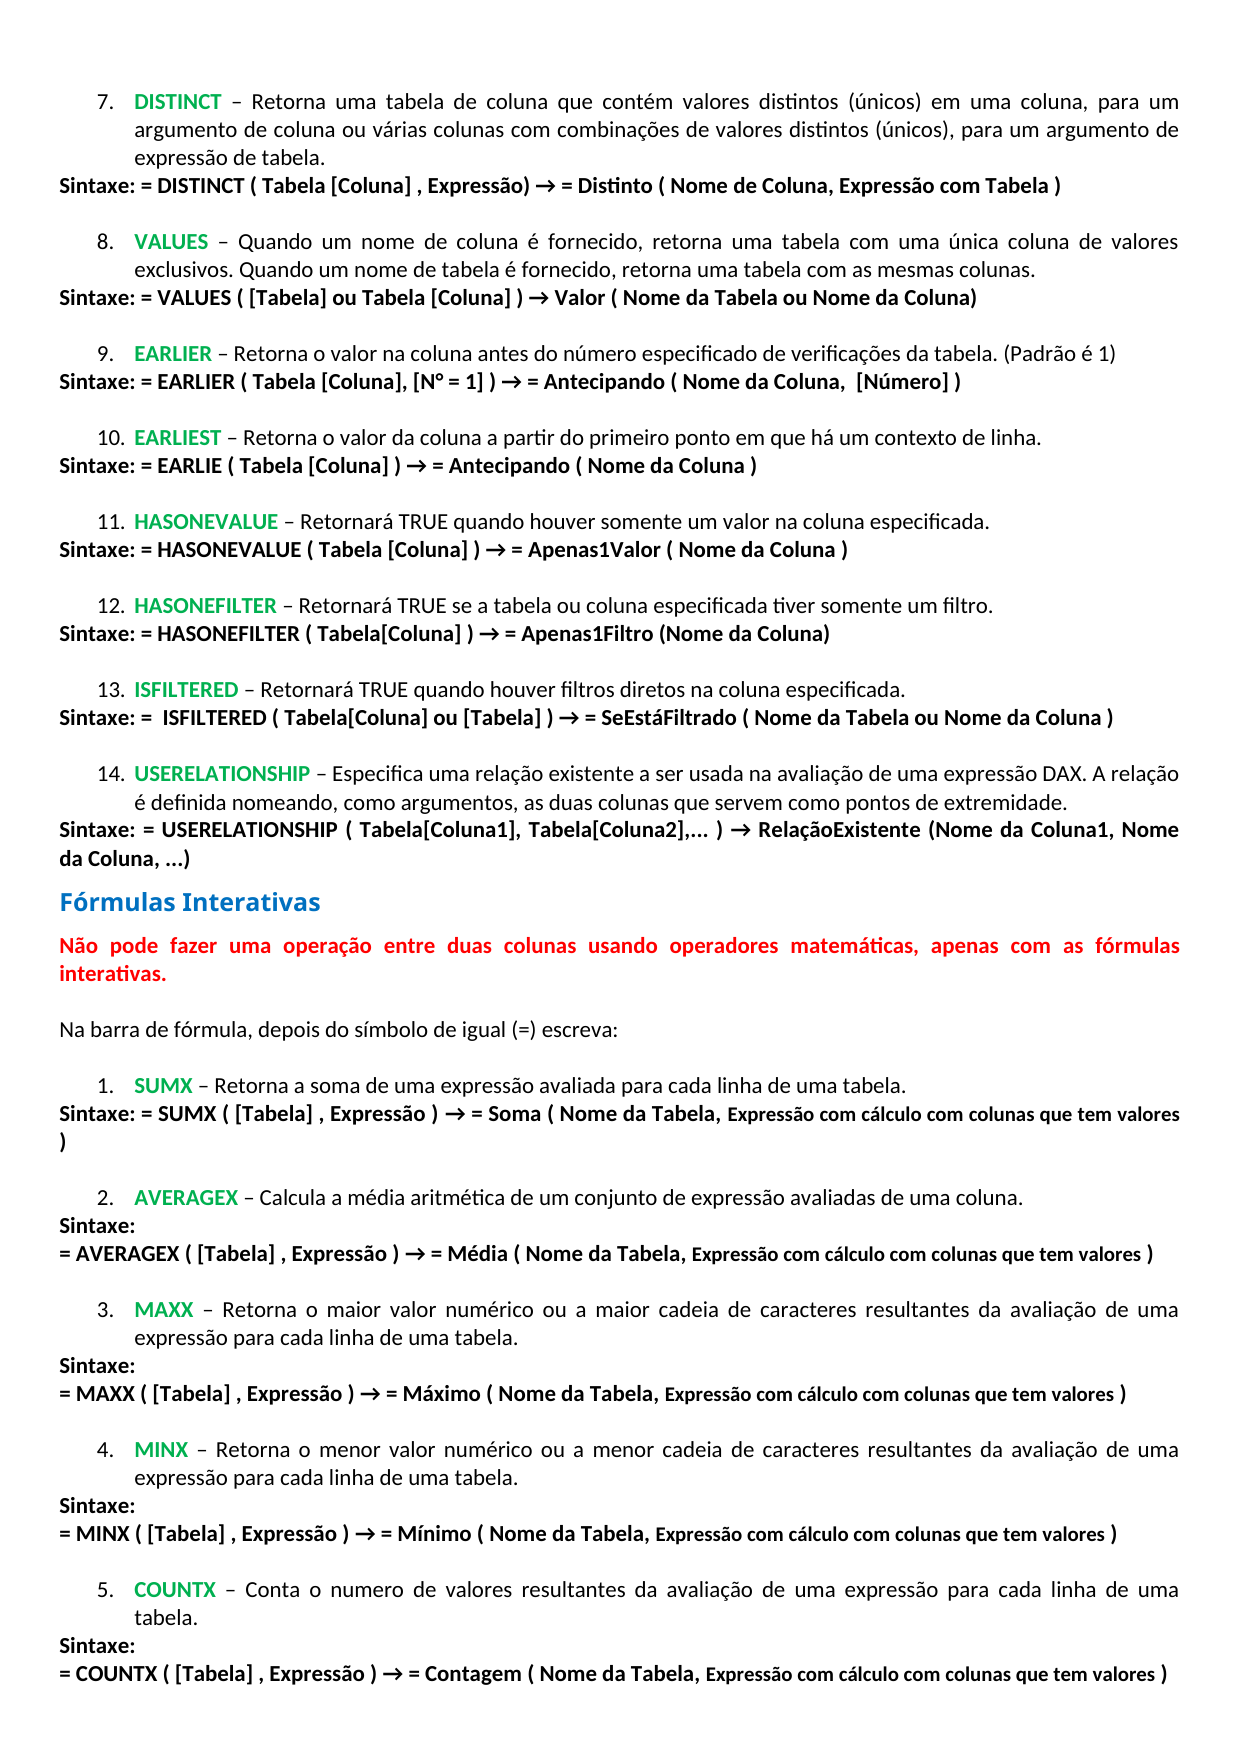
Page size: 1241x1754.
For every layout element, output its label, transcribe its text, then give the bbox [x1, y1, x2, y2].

text Sintaxe: = EARLIE ( Tabela [Coluna] ) → = Antecipando ( Nome da Coluna ) [59, 451, 1181, 479]
list MINX – Retorna o menor valor numérico ou a menor cadeia de caracteres resultantes da avaliação de uma expressão para cada linha de uma tabela. [97, 1435, 1181, 1491]
text = AVERAGEX ( [Tabela] , Expressão ) → = Média ( Nome da Tabela, Expressão com cálculo com colunas que tem valores ) [59, 1239, 1181, 1267]
text Sintaxe: = EARLIER ( Tabela [Coluna], [N° = 1] ) → = Antecipando ( Nome da Coluna, [Número] ) [59, 367, 1181, 395]
text Sintaxe: = DISTINCT ( Tabela [Coluna] , Expressão) → = Distinto ( Nome de Coluna, Expressão com Tabela ) [59, 171, 1181, 199]
text Sintaxe: = USERELATIONSHIP ( Tabela[Coluna1], Tabela[Coluna2],... ) → RelaçãoExistente (Nome da Coluna1, Nome da Coluna, ...) [59, 816, 1181, 872]
text = MAXX ( [Tabela] , Expressão ) → = Máximo ( Nome da Tabela, Expressão com cálculo com colunas que tem valores ) [59, 1379, 1181, 1407]
text Sintaxe: = HASONEFILTER ( Tabela[Coluna] ) → = Apenas1Filtro (Nome da Coluna) [59, 619, 1181, 647]
text Na barra de fórmula, depois do símbolo de igual (=) escreva: [59, 1015, 1181, 1043]
list MAXX – Retorna o maior valor numérico ou a maior cadeia de caracteres resultantes da avaliação de uma expressão para cada linha de uma tabela. [97, 1295, 1181, 1351]
text Sintaxe: = HASONEVALUE ( Tabela [Coluna] ) → = Apenas1Valor ( Nome da Coluna ) [59, 535, 1181, 563]
list COUNTX – Conta o numero de valores resultantes da avaliação de uma expressão para cada linha de uma tabela. [97, 1575, 1181, 1631]
text = COUNTX ( [Tabela] , Expressão ) → = Contagem ( Nome da Tabela, Expressão com cálculo com colunas que tem valores ) [59, 1659, 1181, 1687]
list USERELATIONSHIP – Especifica uma relação existente a ser usada na avaliação de uma expressão DAX. A relação é definida nomeando, como argumentos, as duas colunas que servem como pontos de extremidade. [97, 759, 1181, 816]
text Sintaxe: = VALUES ( [Tabela] ou Tabela [Coluna] ) → Valor ( Nome da Tabela ou Nome da Coluna) [59, 283, 1181, 311]
list HASONEFILTER – Retornará TRUE se a tabela ou coluna especificada tiver somente um filtro. [97, 591, 1181, 619]
text Sintaxe: [59, 1491, 1181, 1519]
list EARLIEST – Retorna o valor da coluna a partir do primeiro ponto em que há um contexto de linha. [97, 423, 1181, 451]
list DISTINCT – Retorna uma tabela de coluna que contém valores distintos (únicos) em uma coluna, para um argumento de coluna ou várias colunas com combinações de valores distintos (únicos), para um argumento de expressão de tabela. [97, 87, 1181, 171]
text Não pode fazer uma operação entre duas colunas usando operadores matemáticas, apenas com as fórmulas interativas. [59, 931, 1181, 987]
list VALUES – Quando um nome de coluna é fornecido, retorna uma tabela com uma única coluna de valores exclusivos. Quando um nome de tabela é fornecido, retorna uma tabela com as mesmas colunas. [97, 227, 1181, 283]
list ISFILTERED – Retornará TRUE quando houver filtros diretos na coluna especificada. [97, 676, 1181, 703]
list HASONEVALUE – Retornará TRUE quando houver somente um valor na coluna especificada. [97, 507, 1181, 535]
text Sintaxe: = SUMX ( [Tabela] , Expressão ) → = Soma ( Nome da Tabela, Expressão com cálculo com colunas que tem valores ) [59, 1099, 1181, 1155]
list SUMX – Retorna a soma de uma expressão avaliada para cada linha de uma tabela. [97, 1071, 1181, 1099]
text Sintaxe: [59, 1211, 1181, 1239]
text = MINX ( [Tabela] , Expressão ) → = Mínimo ( Nome da Tabela, Expressão com cálculo com colunas que tem valores ) [59, 1519, 1181, 1547]
list AVERAGEX – Calcula a média aritmética de um conjunto de expressão avaliadas de uma coluna. [97, 1183, 1181, 1211]
text Sintaxe: [59, 1351, 1181, 1379]
text Sintaxe: = ISFILTERED ( Tabela[Coluna] ou [Tabela] ) → = SeEstáFiltrado ( Nome da Tabela ou Nome da Coluna ) [59, 703, 1181, 732]
list EARLIER – Retorna o valor na coluna antes do número especificado de verificações da tabela. (Padrão é 1) [97, 339, 1181, 367]
text Sintaxe: [59, 1631, 1181, 1659]
subtitle Fórmulas Interativas [59, 884, 1181, 918]
